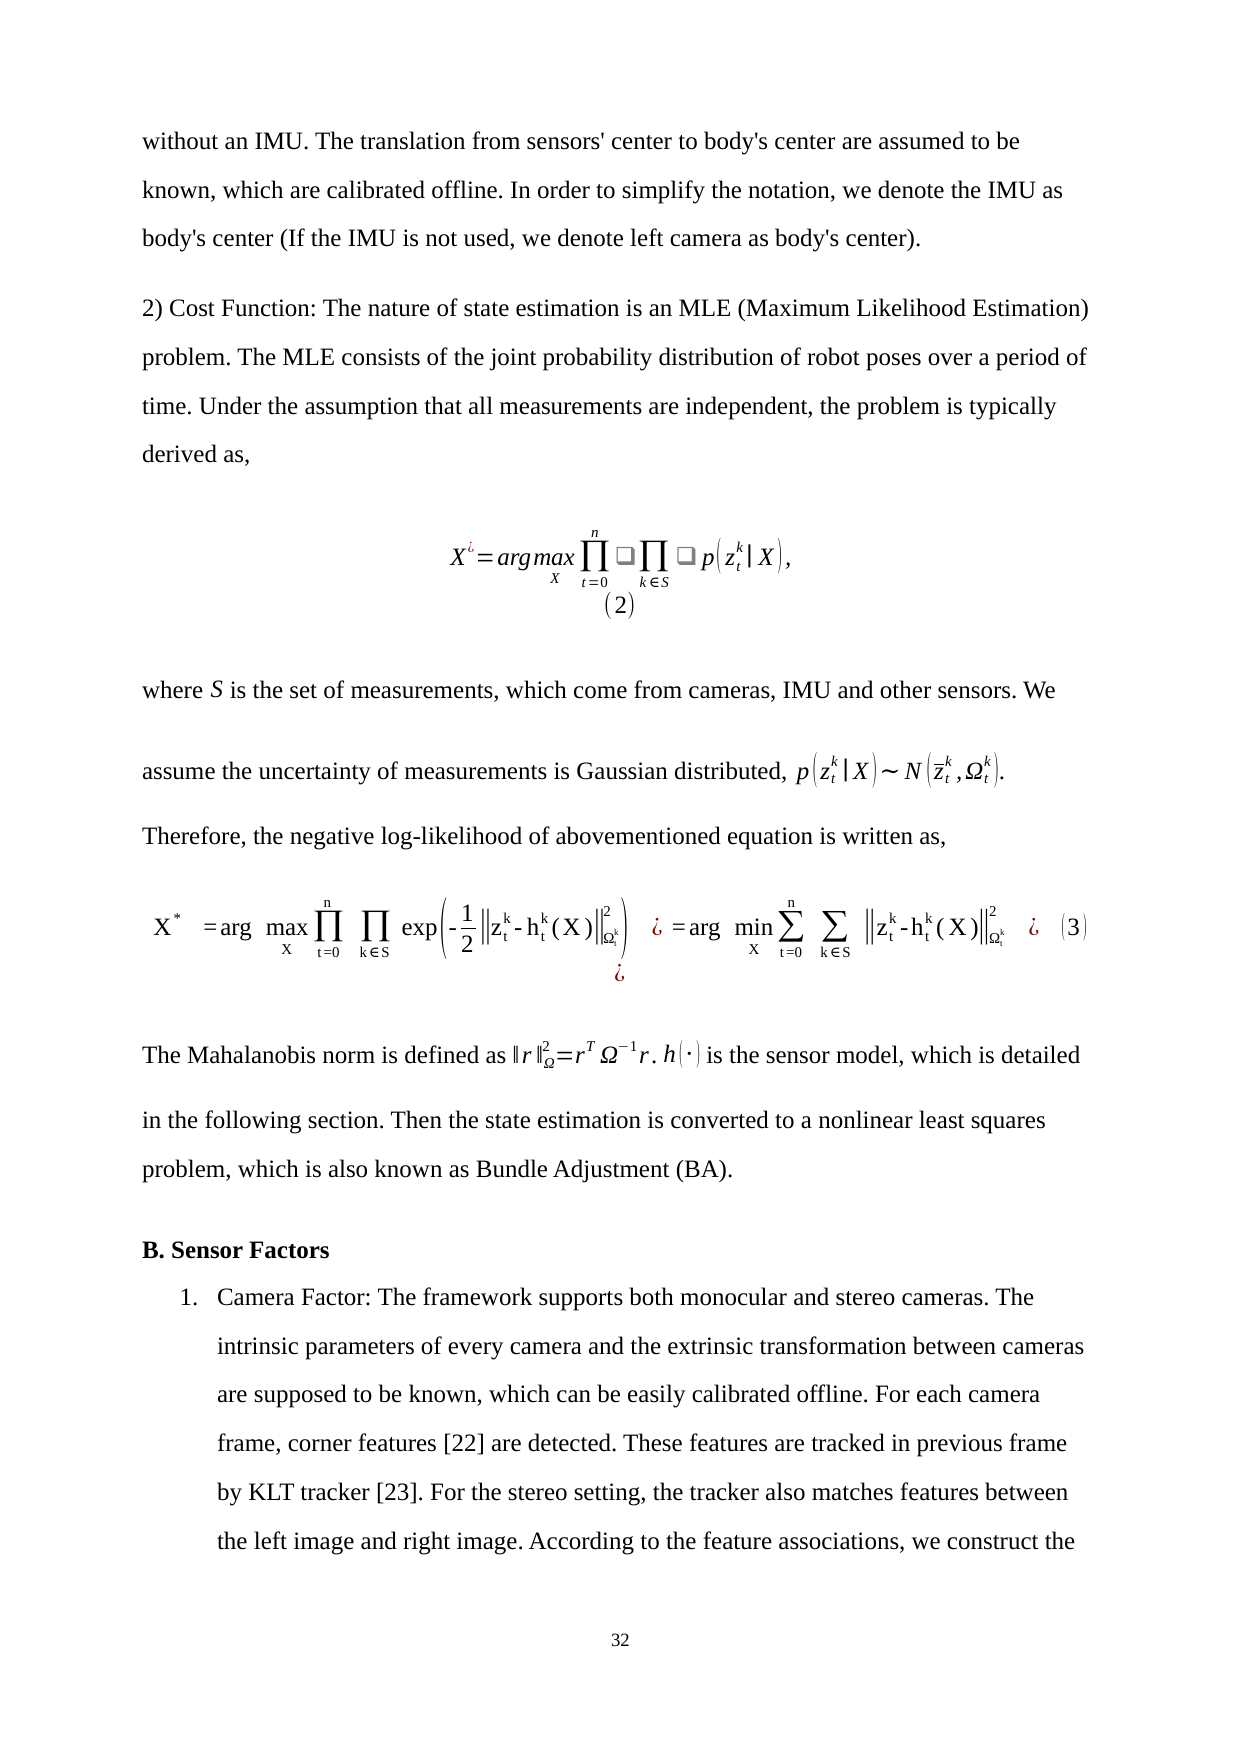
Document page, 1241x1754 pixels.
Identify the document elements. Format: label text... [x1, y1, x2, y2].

text The Mahalanobis norm is defined as . is the sensor model, which is detailed in the following section. Then the state estimation is converted to a nonlinear least squares problem, which is also known as Bundle Adjustment (BA). [142, 1022, 1098, 1184]
text B. Sensor Factors [142, 1233, 1098, 1266]
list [179, 1280, 1098, 1556]
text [142, 124, 1098, 254]
text 2) Cost Function: The nature of state estimation is an MLE (Maximum Likelihood Estimation) problem. The MLE consists of the joint probability distribution of robot poses over a period of time. Under the assumption that all measurements are independent, the problem is typically derived as, [142, 291, 1098, 470]
text where is the set of measurements, which come from cameras, IMU and other sensors. We assume the uncertainty of measurements is Gaussian distributed, . Therefore, the negative log-likelihood of abovementioned equation is written as, [142, 673, 1098, 852]
